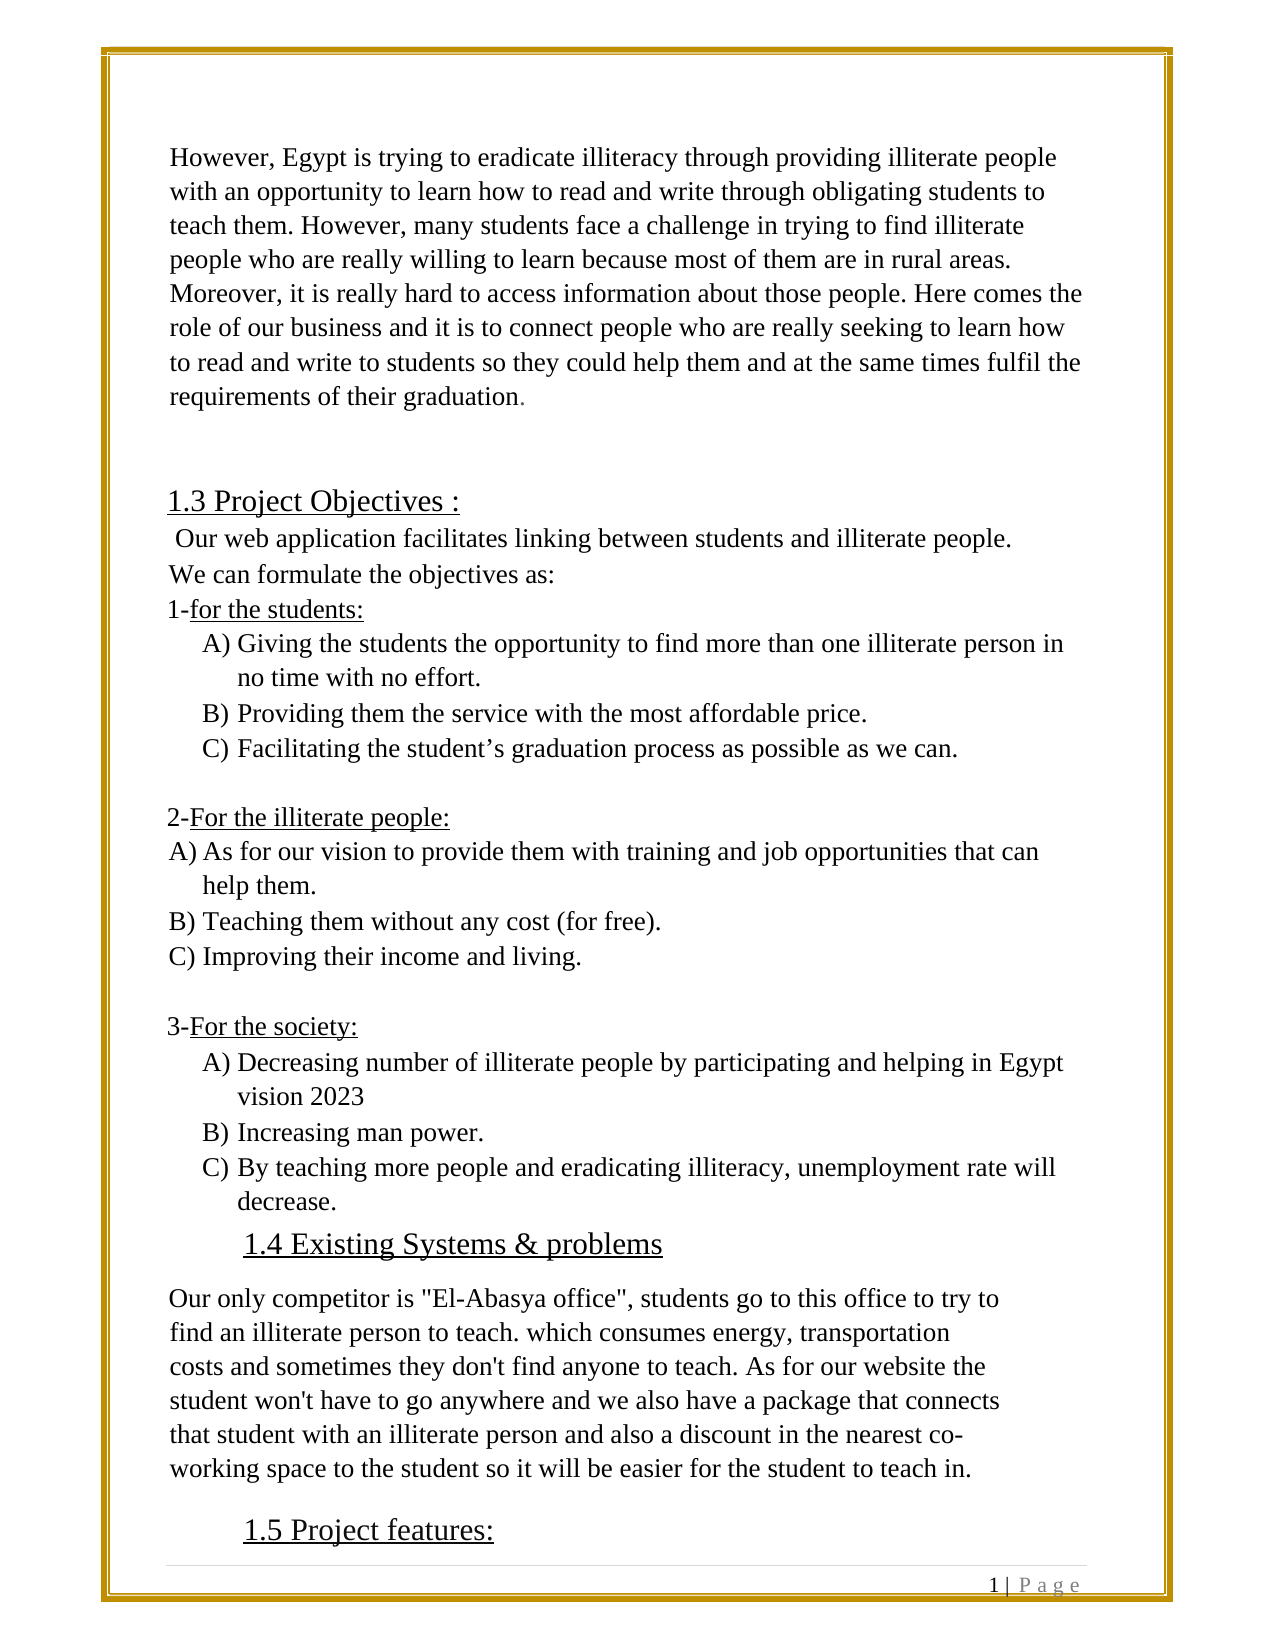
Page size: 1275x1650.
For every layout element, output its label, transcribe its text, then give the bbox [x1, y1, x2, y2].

list By teaching more people and eradicating illiteracy, unemployment rate will decrease. [202, 1151, 1076, 1217]
text Our only competitor is "El-Abasya office", students go to this office to try to find an illiterate person to teach. which consumes energy, transportation costs and sometimes they don't find anyone to teach. As for our website the student won't have to go anywhere and we also have a package that connects that student with an illiterate person and also a discount in the nearest co-working space to the student so it will be easier for the student to teach in. [168, 1282, 1008, 1484]
text 1-for the students: [167, 593, 1084, 624]
list Improving their income and living. [168, 940, 1084, 972]
list Existing Systems & problems [243, 1225, 1084, 1261]
list Teaching them without any cost (for free). [168, 905, 1084, 936]
text Our web application facilitates linking between students and illiterate people. [168, 522, 1084, 553]
text 1.3 Project Objectives : [167, 483, 1084, 518]
list Project features: [243, 1511, 1084, 1547]
list Providing them the service with the most affordable price. [202, 697, 1084, 728]
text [168, 141, 1084, 411]
list As for our vision to provide them with training and job opportunities that can help them. [168, 835, 1084, 900]
text We can formulate the objectives as: [168, 558, 1084, 589]
list Decreasing number of illiterate people by participating and helping in Egypt vision 2023 [202, 1046, 1076, 1111]
text 2-For the illiterate people: [167, 801, 1084, 833]
picture [108, 46, 1165, 55]
list Giving the students the opportunity to find more than one illiterate person in no time with no effort. [202, 627, 1084, 692]
list Increasing man power. [202, 1116, 1076, 1147]
text 3-For the society: [167, 1009, 1084, 1041]
list Facilitating the student’s graduation process as possible as we can. [202, 732, 1084, 763]
picture [108, 1592, 1164, 1602]
